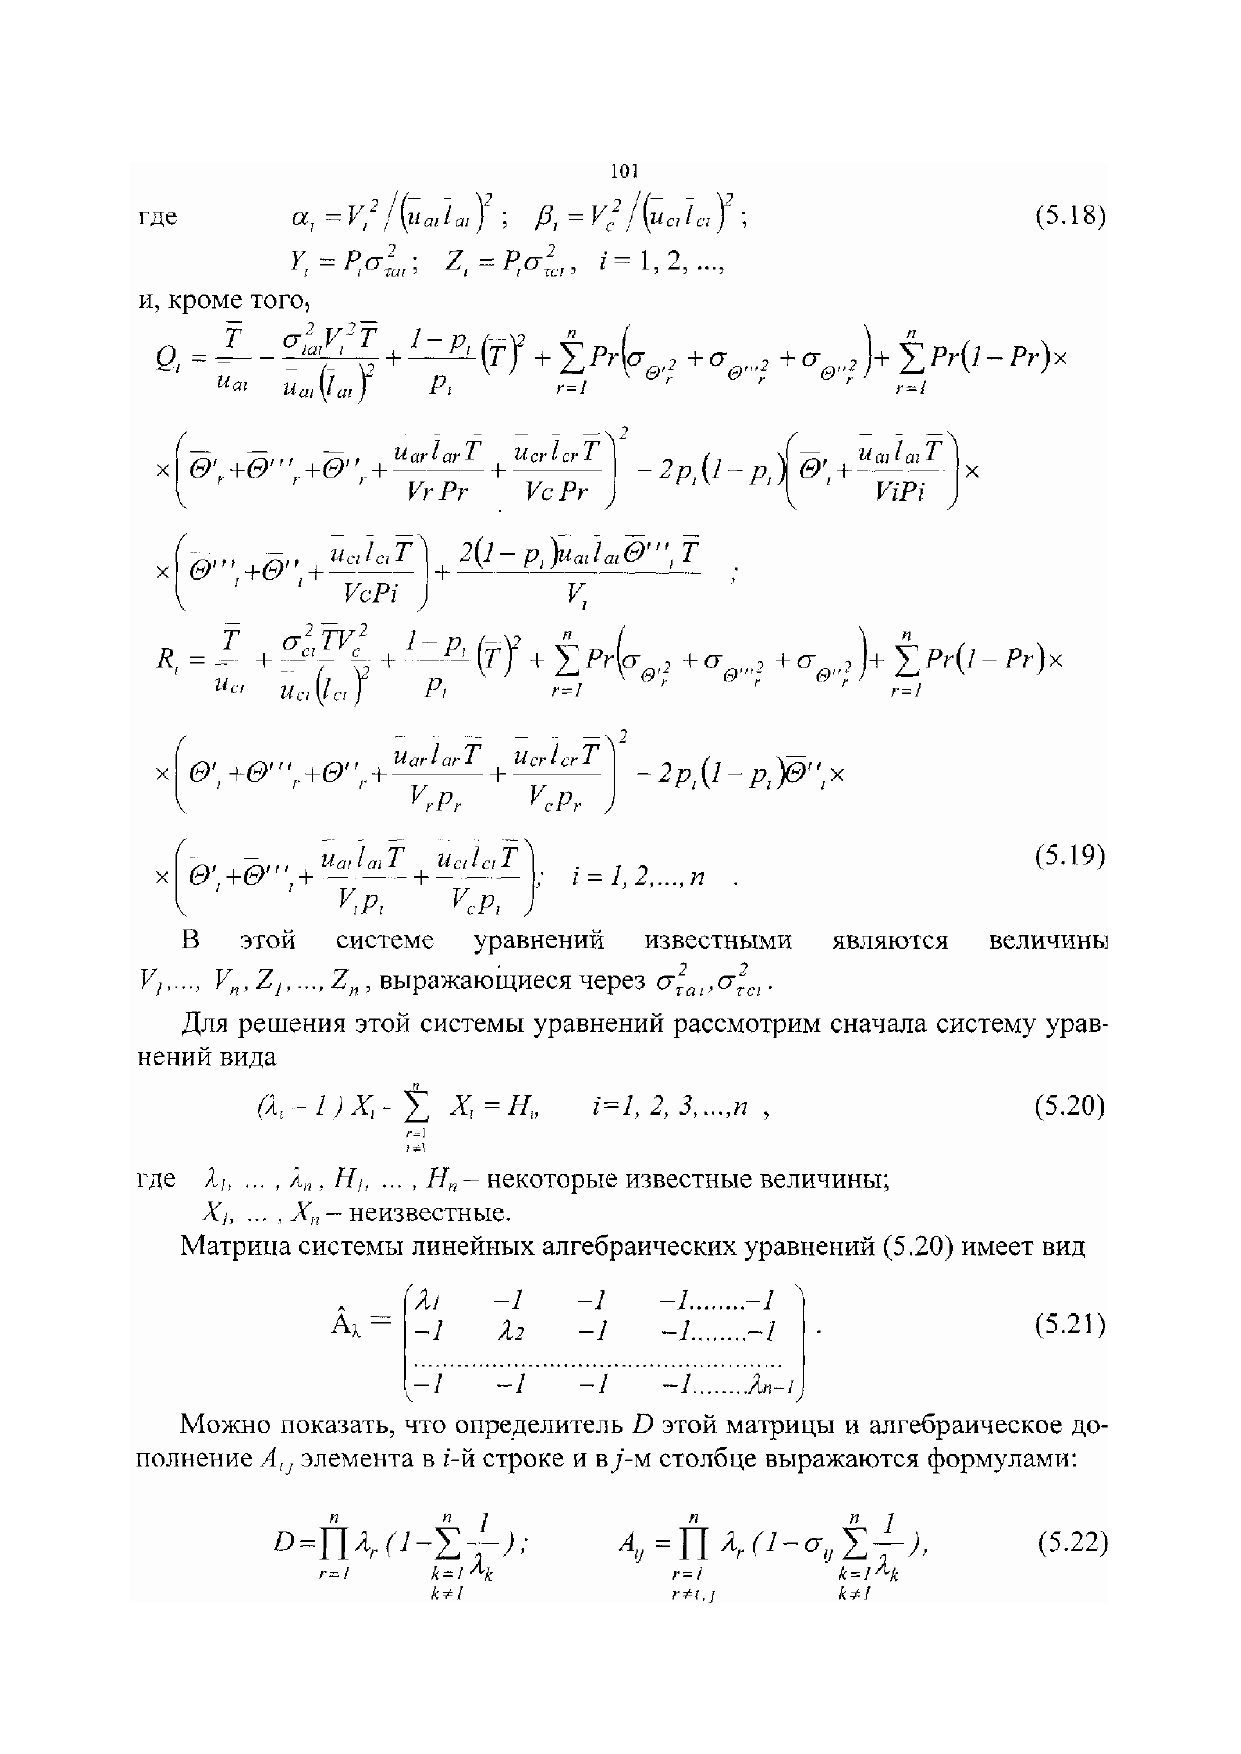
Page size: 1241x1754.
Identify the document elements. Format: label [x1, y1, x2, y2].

picture [129, 162, 1108, 1603]
